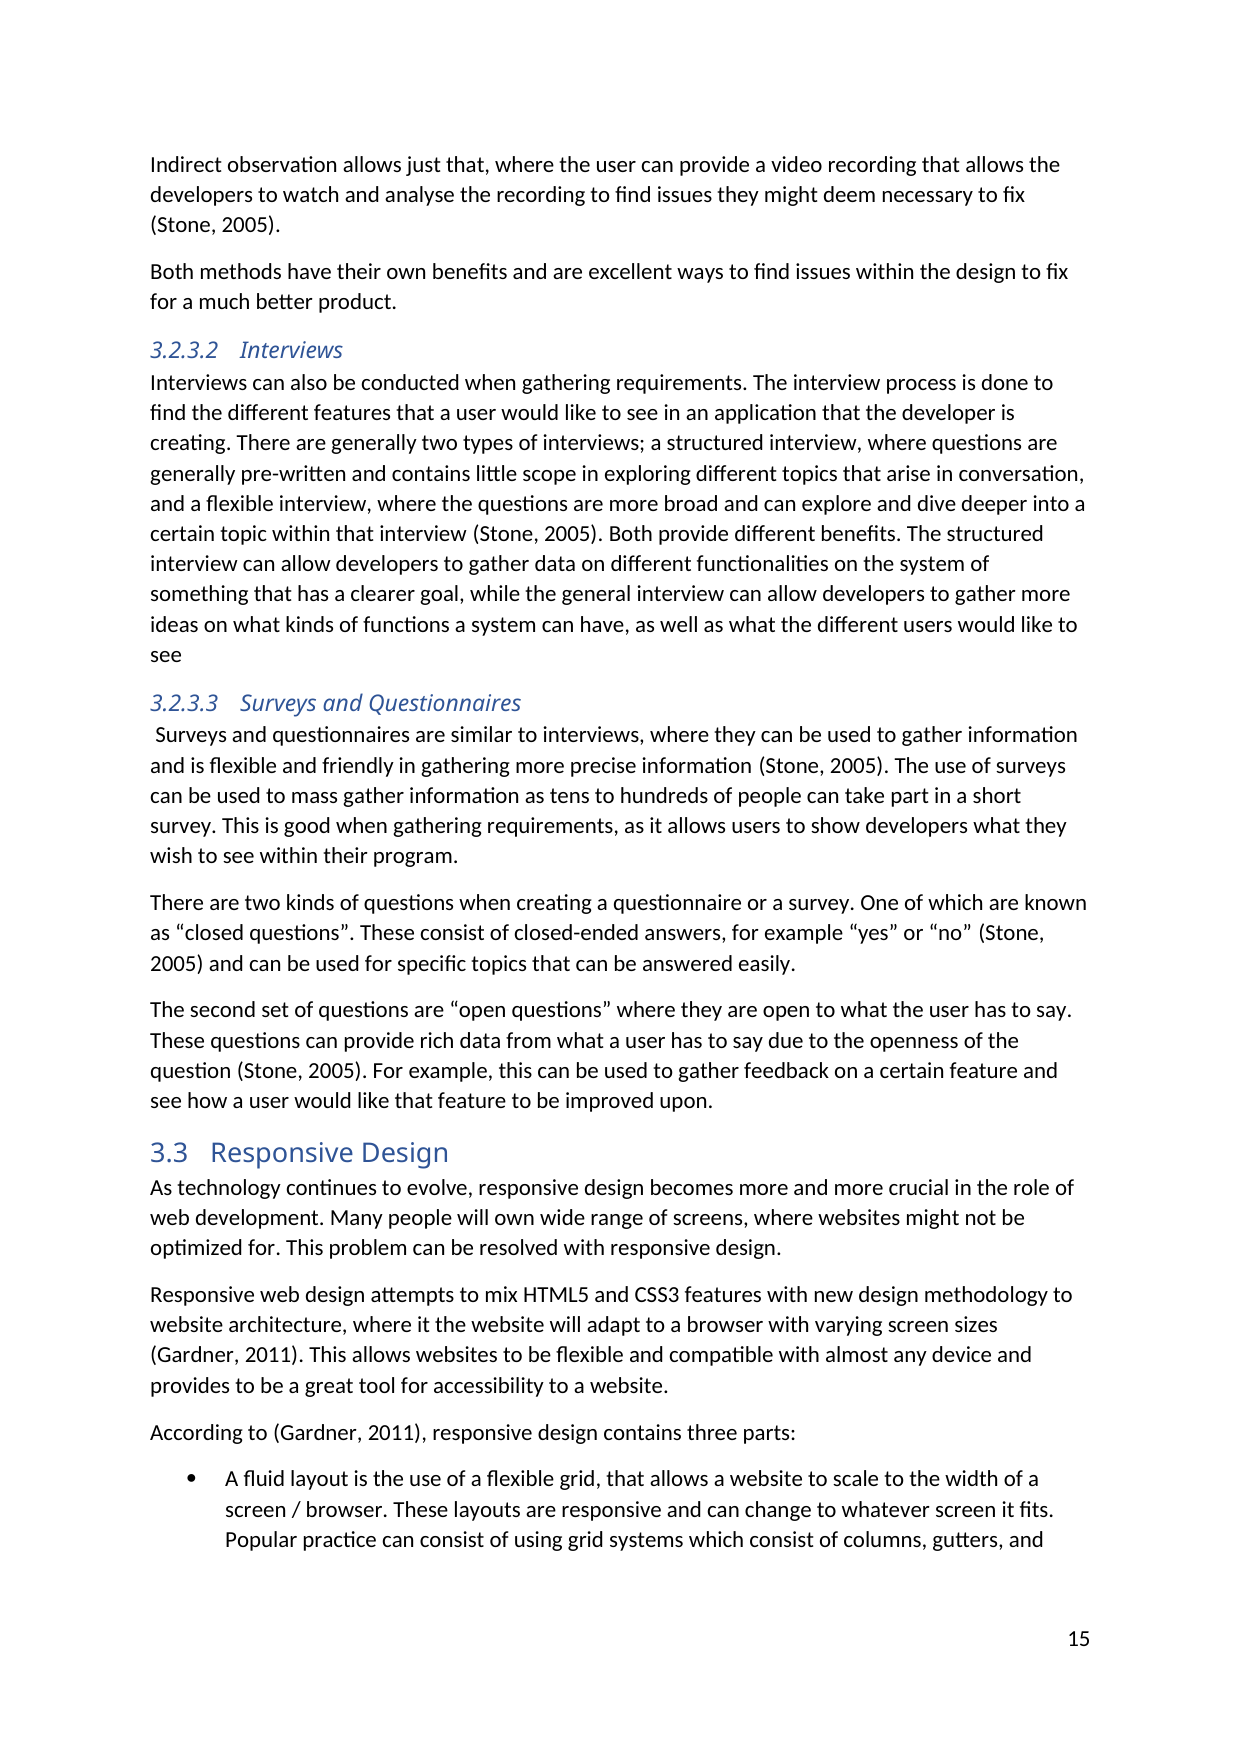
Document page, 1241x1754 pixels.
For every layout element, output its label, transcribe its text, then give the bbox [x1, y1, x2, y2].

text The second set of questions are “open questions” where they are open to what the user has to say. These questions can provide rich data from what a user has to say due to the openness of the question . For example, this can be used to gather feedback on a certain feature and see how a user would like that feature to be improved upon. [150, 996, 1090, 1114]
text Both methods have their own benefits and are excellent ways to find issues within the design to fix for a much better product. [150, 257, 1090, 316]
subtitle Surveys and Questionnaires [150, 687, 1090, 718]
text Responsive web design attempts to mix HTML5 and CSS3 features with new design methodology to website architecture, where it the website will adapt to a browser with varying screen sizes . This allows websites to be flexible and compatible with almost any device and provides to be a great tool for accessibility to a website. [150, 1280, 1090, 1399]
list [187, 1464, 1090, 1553]
text Indirect observation allows just that, where the user can provide a video recording that allows the developers to watch and analyse the recording to find issues they might deem necessary to fix . [150, 150, 1090, 238]
subtitle Interviews [150, 334, 1090, 366]
text As technology continues to evolve, responsive design becomes more and more crucial in the role of web development. Many people will own wide range of screens, where websites might not be optimized for. This problem can be resolved with responsive design. [150, 1173, 1090, 1261]
subtitle Responsive Design [150, 1133, 1090, 1170]
text According to , responsive design contains three parts: [150, 1418, 1090, 1446]
text Surveys and questionnaires are similar to interviews, where they can be used to gather information and is flexible and friendly in gathering more precise information . The use of surveys can be used to mass gather information as tens to hundreds of people can take part in a short survey. This is good when gathering requirements, as it allows users to show developers what they wish to see within their program. [150, 721, 1090, 869]
text Interviews can also be conducted when gathering requirements. The interview process is done to find the different features that a user would like to see in an application that the developer is creating. There are generally two types of interviews; a structured interview, where questions are generally pre-written and contains little scope in exploring different topics that arise in conversation, and a flexible interview, where the questions are more broad and can explore and dive deeper into a certain topic within that interview . Both provide different benefits. The structured interview can allow developers to gather data on different functionalities on the system of something that has a clearer goal, while the general interview can allow developers to gather more ideas on what kinds of functions a system can have, as well as what the different users would like to see [150, 368, 1090, 668]
text There are two kinds of questions when creating a questionnaire or a survey. One of which are known as “closed questions”. These consist of closed-ended answers, for example “yes” or “no” and can be used for specific topics that can be answered easily. [150, 888, 1090, 977]
